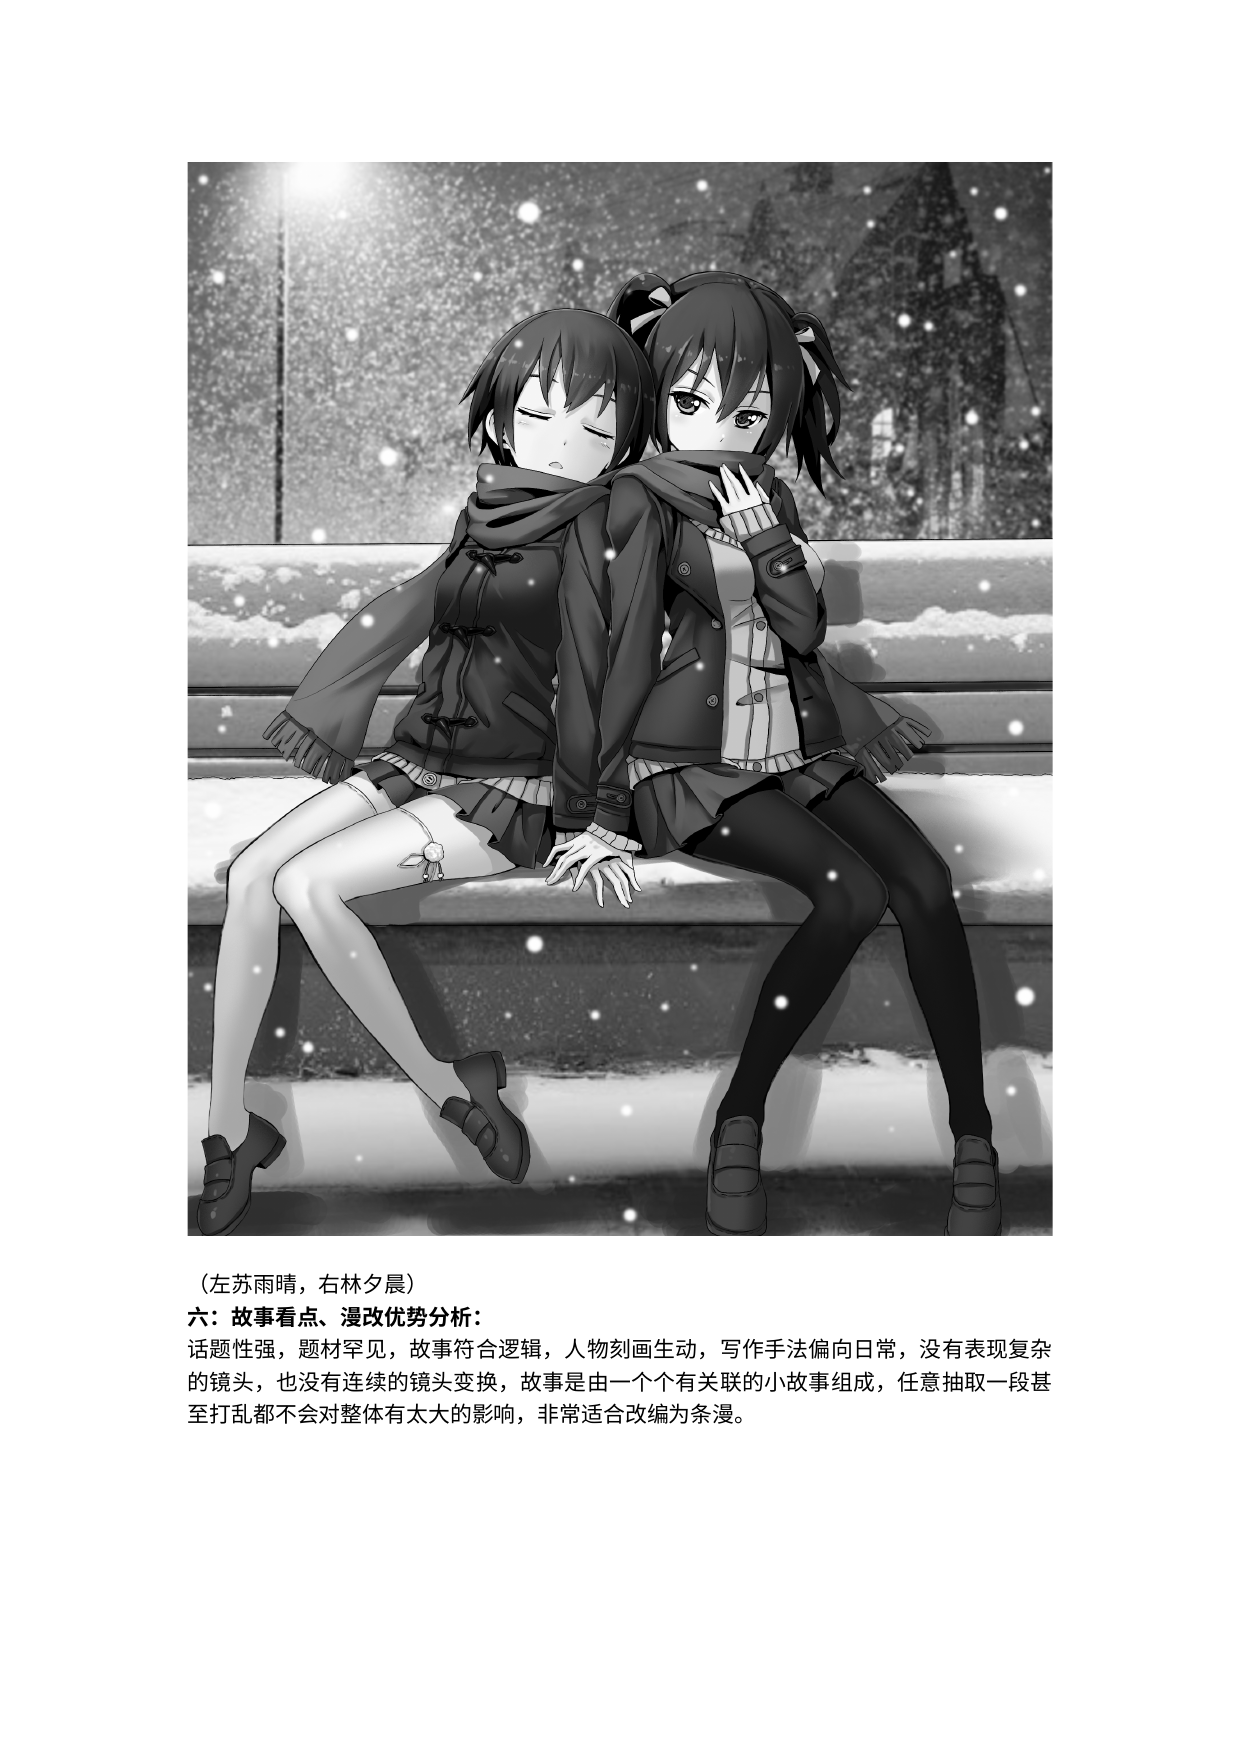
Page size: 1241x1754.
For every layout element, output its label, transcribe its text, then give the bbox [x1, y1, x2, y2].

text （左苏雨晴，右林夕晨） [187, 1267, 1053, 1299]
text 话题性强，题材罕见，故事符合逻辑，人物刻画生动，写作手法偏向日常，没有表现复杂的镜头，也没有连续的镜头变换，故事是由一个个有关联的小故事组成，任意抽取一段甚至打乱都不会对整体有太大的影响，非常适合改编为条漫。 [187, 1332, 1053, 1429]
picture [187, 162, 1053, 1236]
text 六：故事看点、漫改优势分析： [187, 1299, 1053, 1332]
